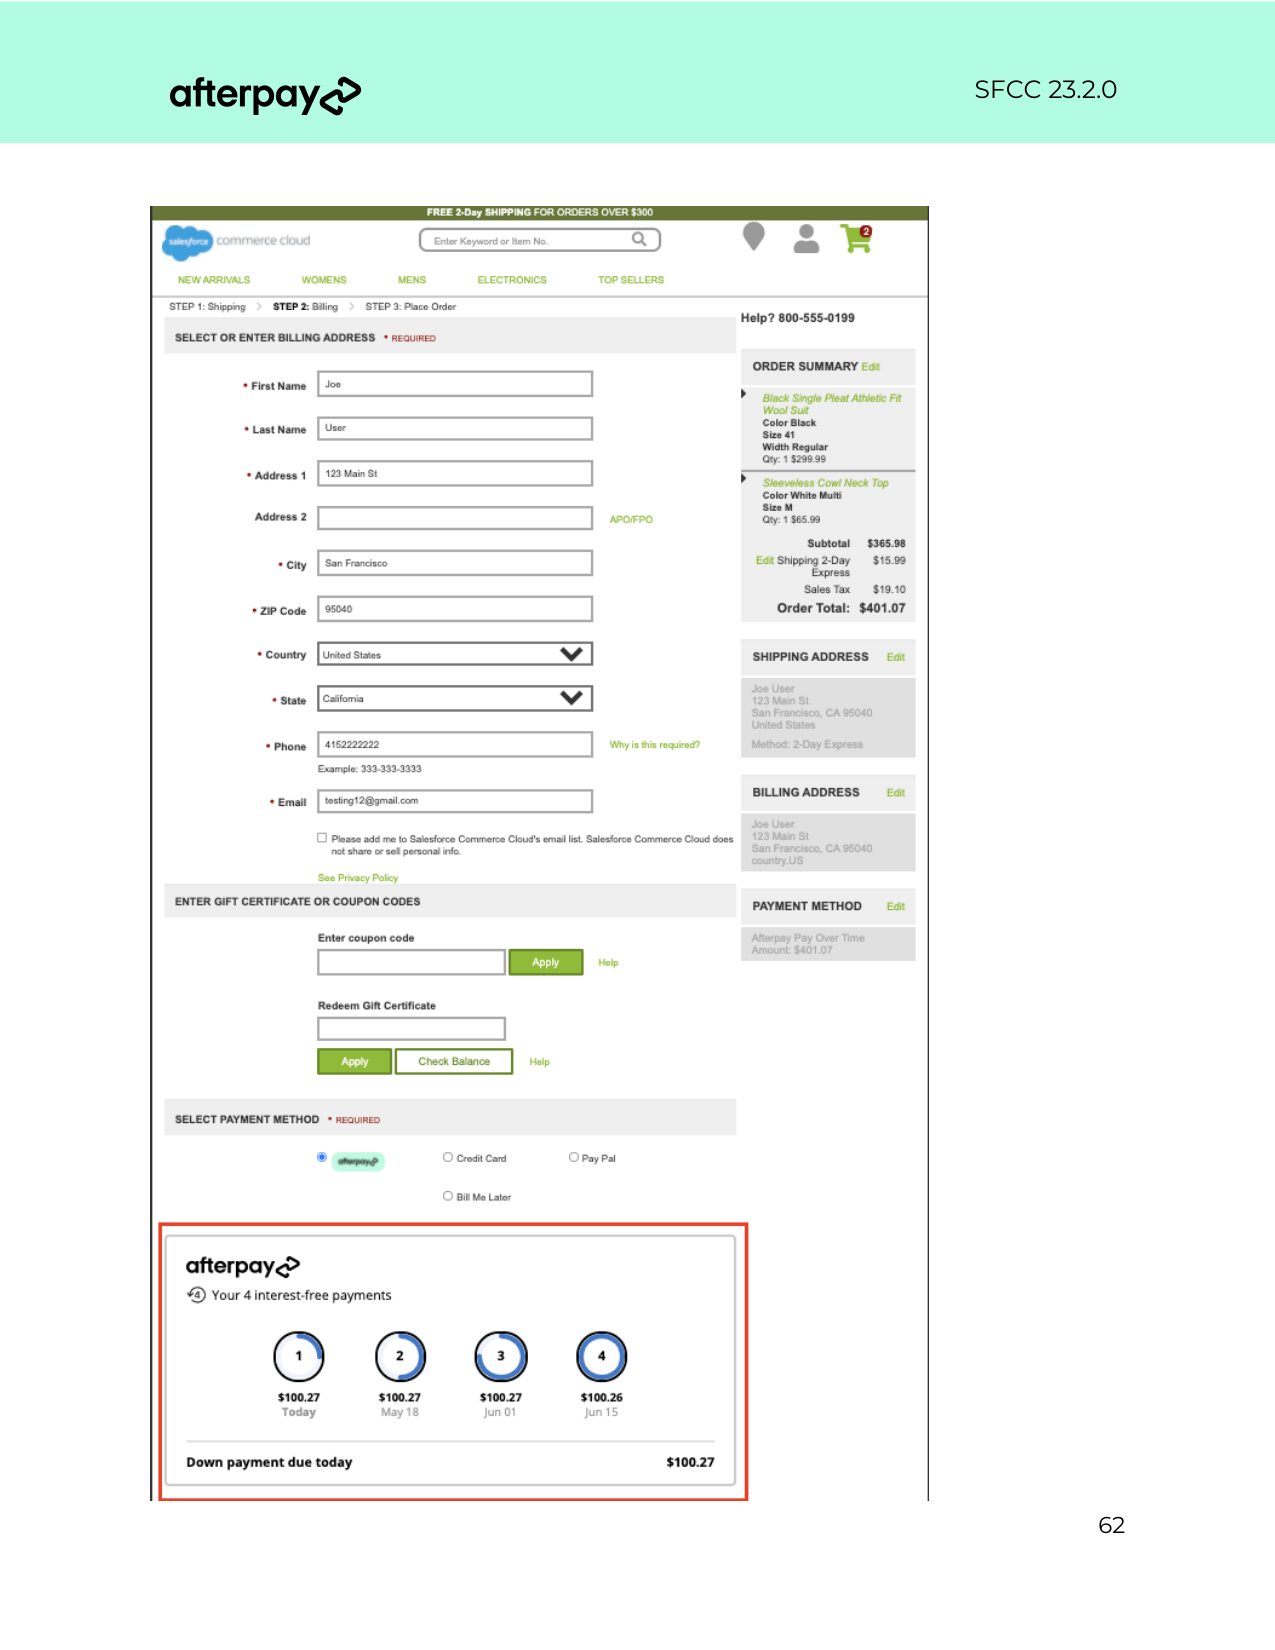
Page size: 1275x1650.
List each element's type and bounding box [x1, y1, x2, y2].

picture [150, 206, 929, 1501]
picture [134, 48, 397, 144]
